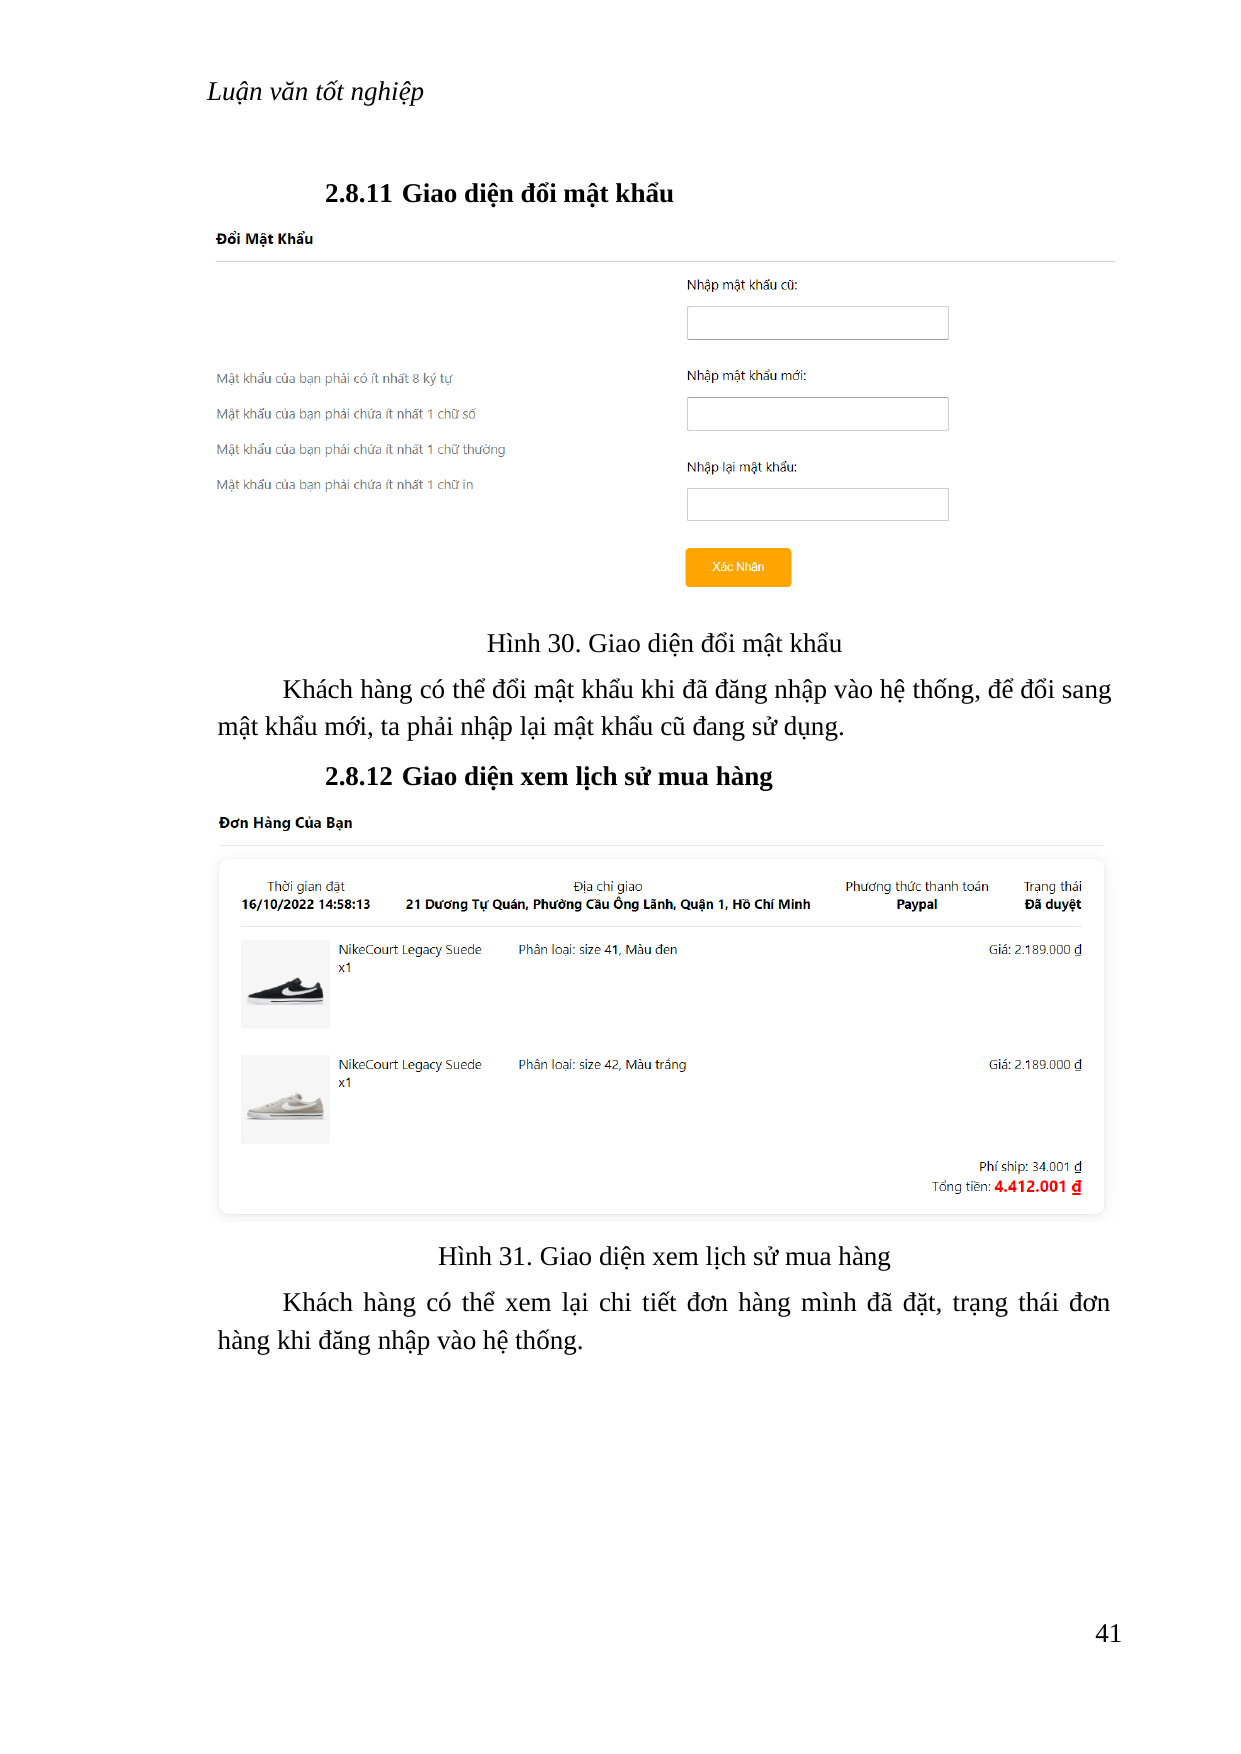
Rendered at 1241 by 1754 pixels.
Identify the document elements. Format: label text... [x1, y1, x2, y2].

picture [206, 809, 1123, 1222]
text Khách hàng có thể đổi mật khẩu khi đã đăng nhập vào hệ thống, để đổi sang mật khẩu mới, ta phải nhập lại mật khẩu cũ đang sử dụng. [217, 673, 1112, 741]
text Giao diện đổi mật khẩu [207, 627, 1122, 658]
text Giao diện xem lịch sử mua hàng [207, 1240, 1122, 1272]
picture [206, 227, 1123, 608]
text Giao diện xem lịch sử mua hàng [325, 760, 1122, 791]
text Giao diện đổi mật khẩu [325, 177, 1122, 208]
text Khách hàng có thể xem lại chi tiết đơn hàng mình đã đặt, trạng thái đơn hàng khi đăng nhập vào hệ thống. [217, 1286, 1112, 1355]
